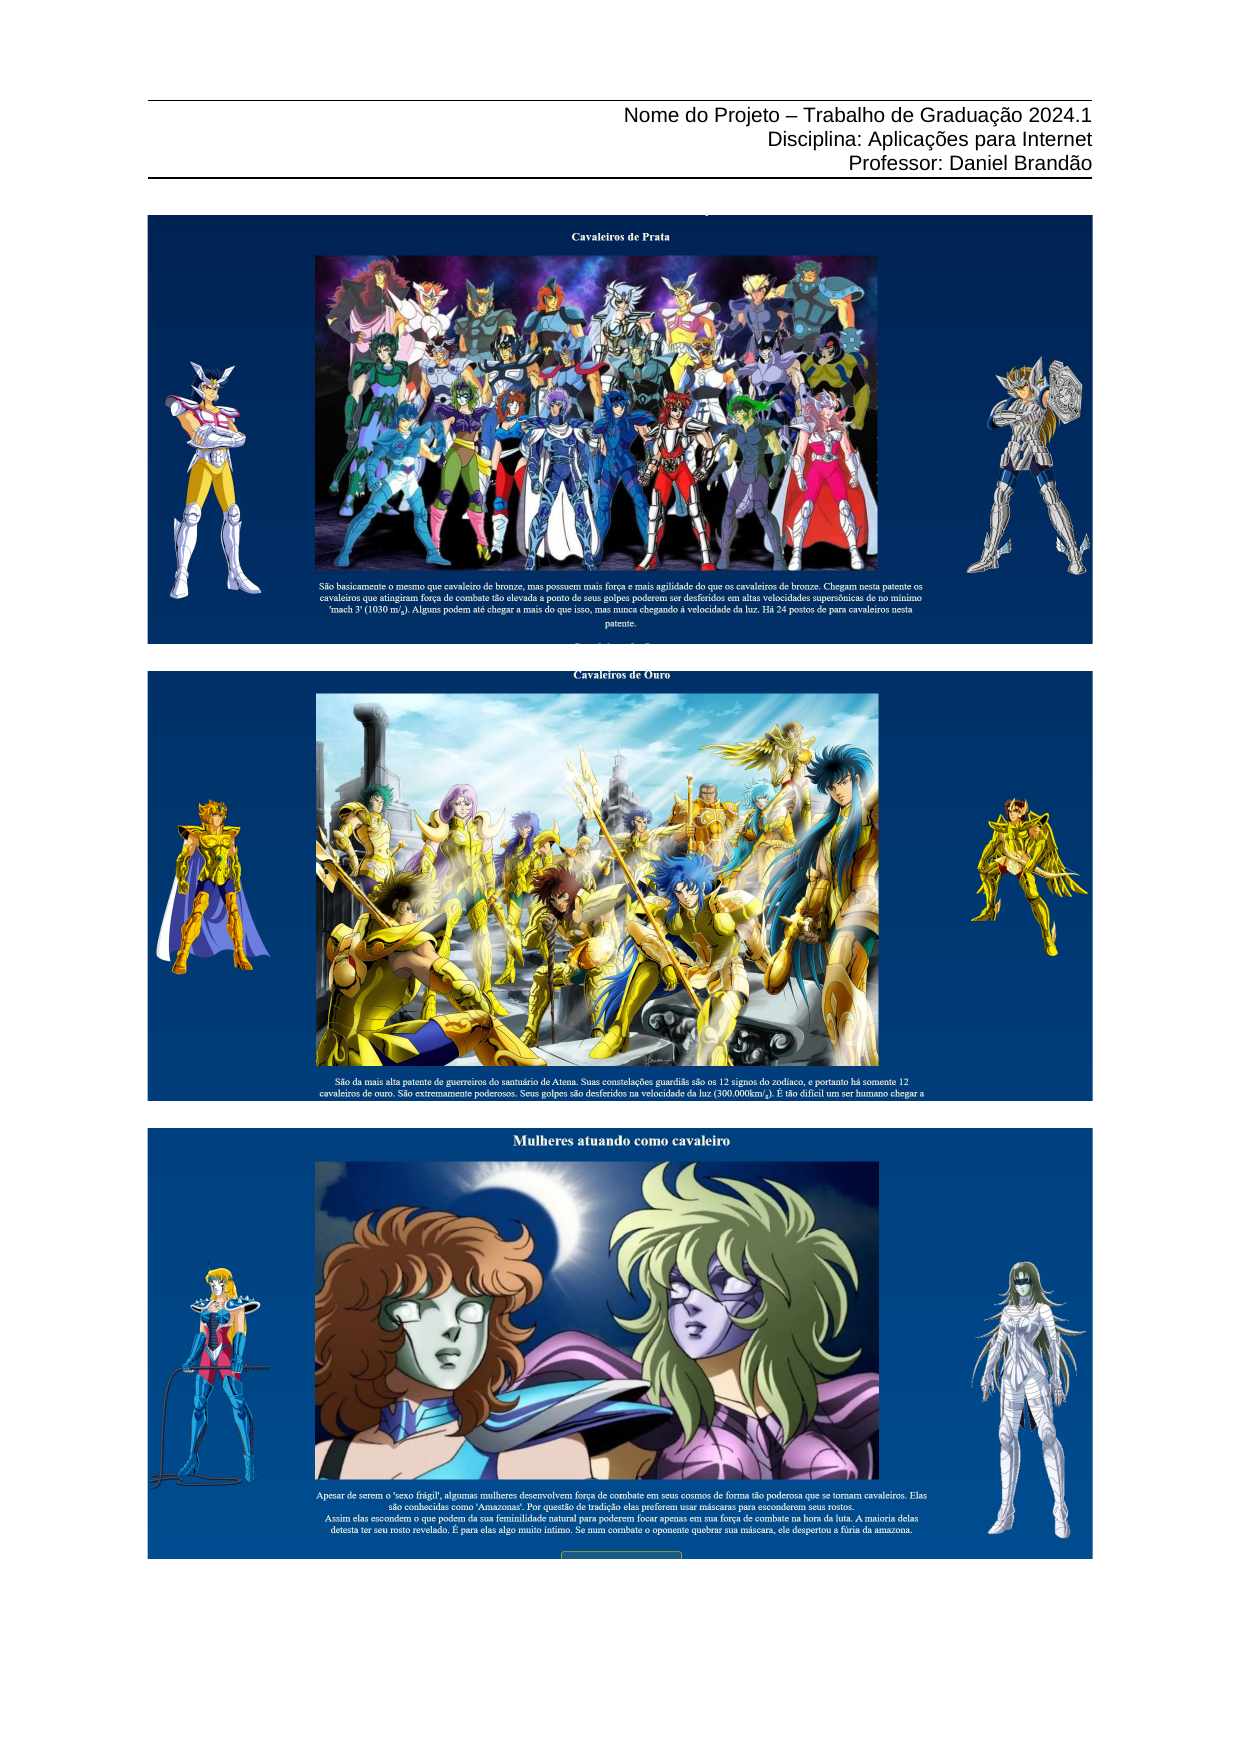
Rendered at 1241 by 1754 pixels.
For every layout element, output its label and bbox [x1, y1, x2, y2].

picture [147, 215, 1093, 644]
picture [147, 1128, 1093, 1559]
picture [147, 671, 1093, 1101]
